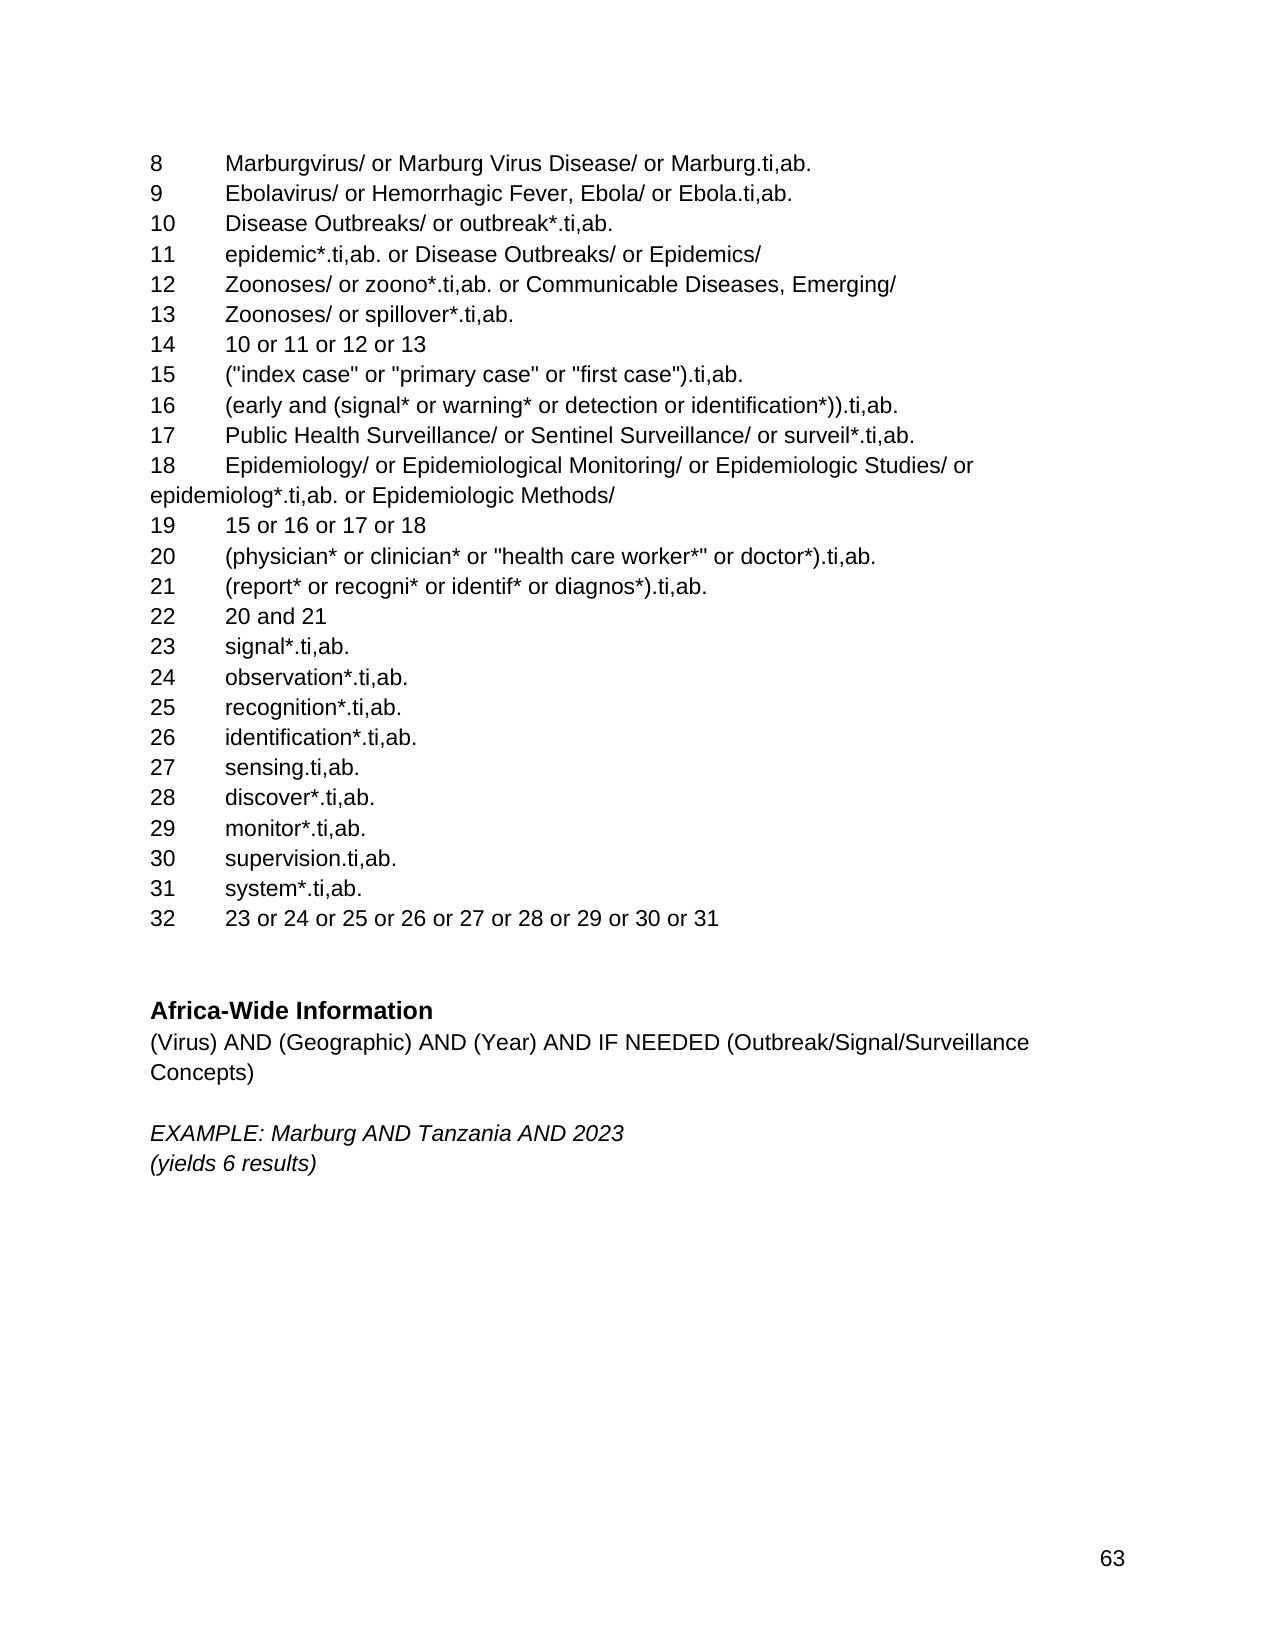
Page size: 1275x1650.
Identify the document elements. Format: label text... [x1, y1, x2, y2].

text 14 10 or 11 or 12 or 13 [150, 331, 1125, 358]
text 24 observation*.ti,ab. [150, 663, 1125, 690]
text 10 Disease Outbreaks/ or outbreak*.ti,ab. [150, 210, 1125, 237]
text EXAMPLE: Marburg AND Tanzania AND 2023 [150, 1119, 1125, 1146]
text 20 (physician* or clinician* or "health care worker*" or doctor*).ti,ab. [150, 543, 1125, 569]
text 27 sensing.ti,ab. [150, 754, 1125, 781]
text 9 Ebolavirus/ or Hemorrhagic Fever, Ebola/ or Ebola.ti,ab. [150, 180, 1125, 207]
text (Virus) AND (Geographic) AND (Year) AND IF NEEDED (Outbreak/Signal/Surveillance Concepts) [150, 1029, 1125, 1085]
text 17 Public Health Surveillance/ or Sentinel Surveillance/ or surveil*.ti,ab. [150, 422, 1125, 448]
text 15 ("index case" or "primary case" or "first case").ti,ab. [150, 361, 1125, 388]
text 21 (report* or recogni* or identif* or diagnos*).ti,ab. [150, 573, 1125, 599]
text 12 Zoonoses/ or zoono*.ti,ab. or Communicable Diseases, Emerging/ [150, 271, 1125, 297]
text 26 identification*.ti,ab. [150, 724, 1125, 750]
text 11 epidemic*.ti,ab. or Disease Outbreaks/ or Epidemics/ [150, 241, 1125, 267]
text 29 monitor*.ti,ab. [150, 814, 1125, 841]
text 8 Marburgvirus/ or Marburg Virus Disease/ or Marburg.ti,ab. [150, 150, 1125, 176]
text 16 (early and (signal* or warning* or detection or identification*)).ti,ab. [150, 392, 1125, 418]
text 19 15 or 16 or 17 or 18 [150, 512, 1125, 539]
text 28 discover*.ti,ab. [150, 784, 1125, 811]
text 13 Zoonoses/ or spillover*.ti,ab. [150, 301, 1125, 327]
text Africa-Wide Information [150, 996, 1125, 1024]
text (yields 6 results) [150, 1150, 1125, 1176]
text 32 23 or 24 or 25 or 26 or 27 or 28 or 29 or 30 or 31 [150, 905, 1125, 932]
text 23 signal*.ti,ab. [150, 633, 1125, 660]
text 30 supervision.ti,ab. [150, 845, 1125, 871]
text 18 Epidemiology/ or Epidemiological Monitoring/ or Epidemiologic Studies/ or epidemiolog*.ti,ab. or Epidemiologic Methods/ [150, 452, 1125, 509]
text 25 recognition*.ti,ab. [150, 694, 1125, 720]
text 22 20 and 21 [150, 603, 1125, 629]
text 31 system*.ti,ab. [150, 875, 1125, 901]
